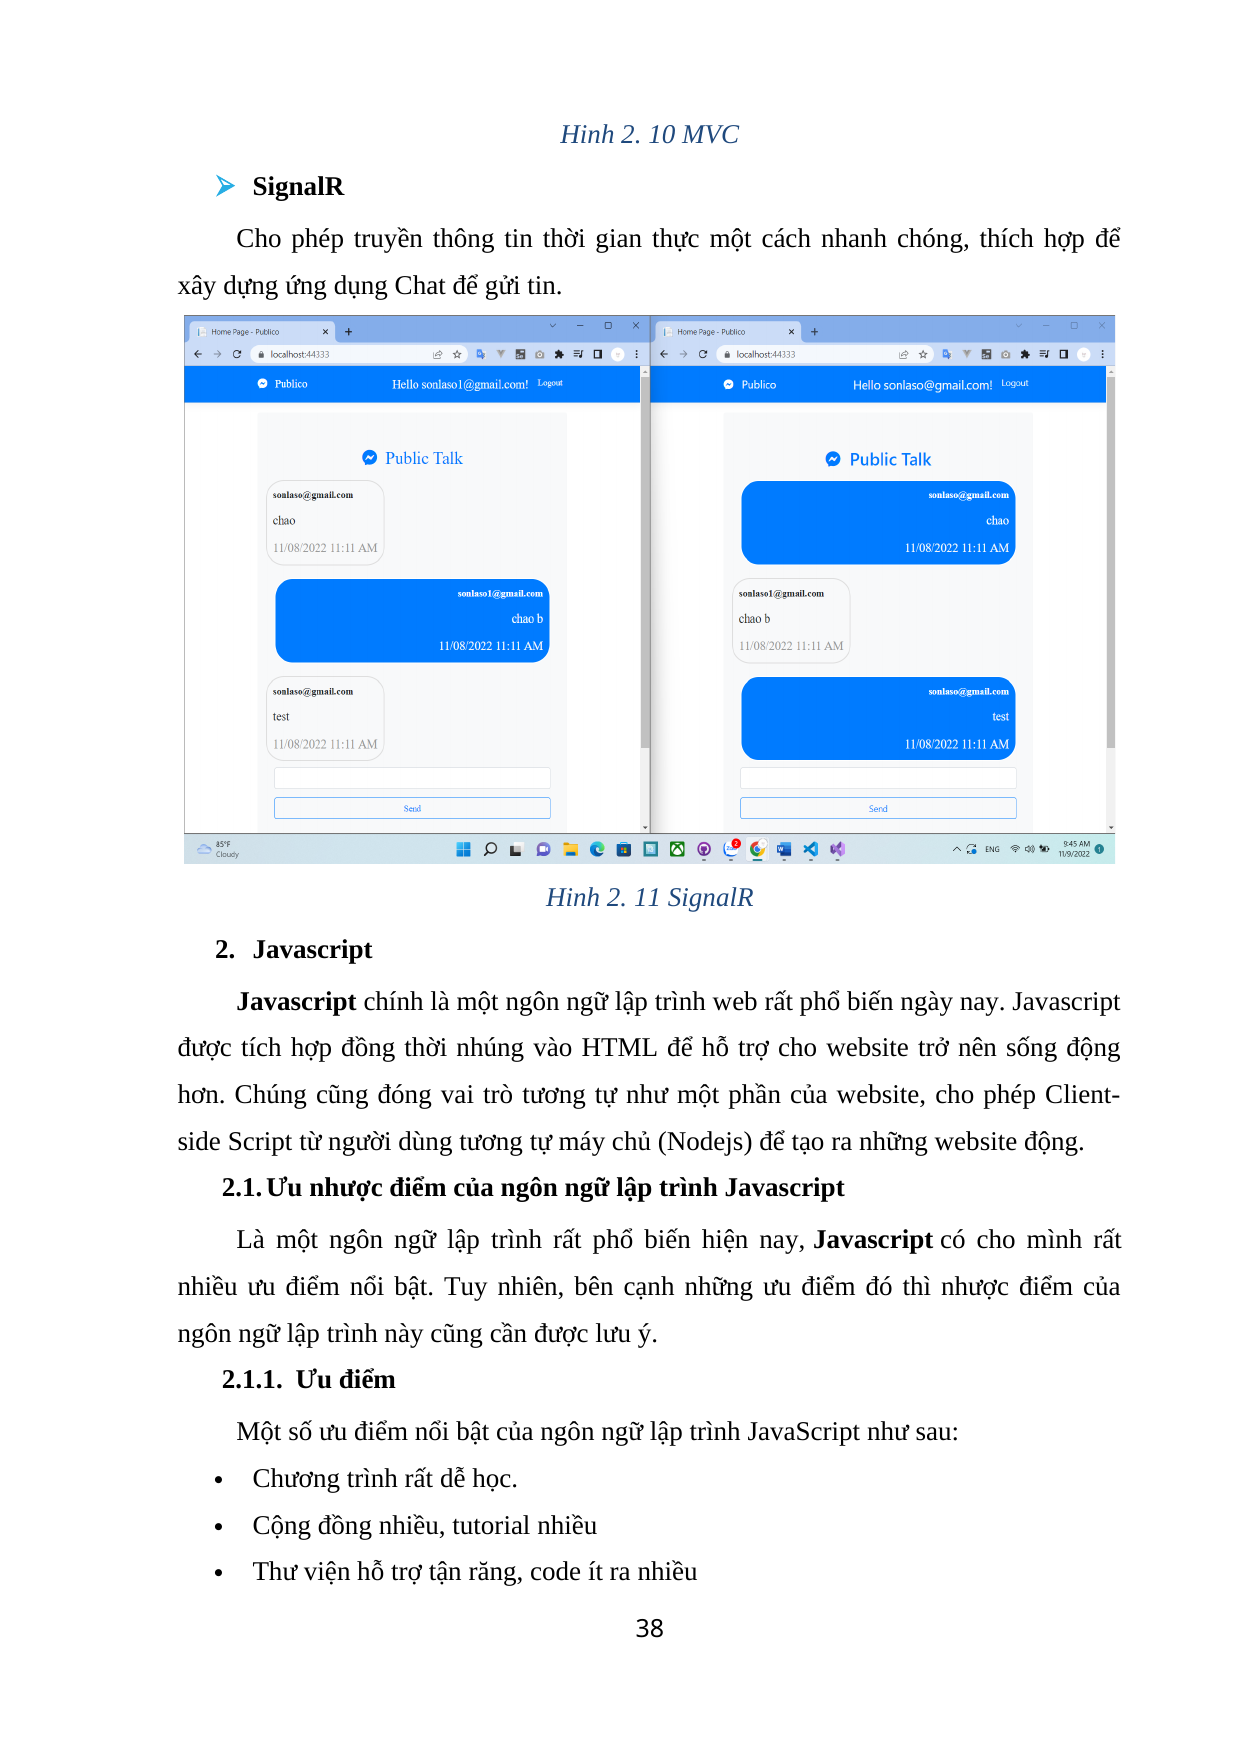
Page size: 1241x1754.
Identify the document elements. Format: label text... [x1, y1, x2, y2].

list Cộng đồng nhiều, tutorial nhiều [215, 1509, 1122, 1540]
text Hinh 2. 11 SignalR [177, 881, 1122, 912]
text Cho phép truyền thông tin thời gian thực một cách nhanh chóng, thích hợp để xây dựng ứng dụng Chat để gửi tin. [177, 222, 1122, 300]
list Javascript [215, 933, 1122, 964]
list Ưu điểm [222, 1363, 1122, 1395]
text Một số ưu điểm nổi bật của ngôn ngữ lập trình JavaScript như sau: [177, 1416, 1122, 1447]
text Là một ngôn ngữ lập trình rất phổ biến hiện nay, Javascript có cho mình rất nhiều ưu điểm nổi bật. Tuy nhiên, bên cạnh những ưu điểm đó thì nhược điểm của ngôn ngữ lập trình này cũng cần được lưu ý. [177, 1223, 1122, 1348]
list Chương trình rất dễ học. [215, 1462, 1122, 1493]
picture [184, 315, 1116, 864]
list SignalR [215, 170, 1122, 201]
text Hinh 2. 10 MVC [177, 118, 1122, 149]
text Javascript chính là một ngôn ngữ lập trình web rất phổ biến ngày nay. Javascript được tích hợp đồng thời nhúng vào HTML để hỗ trợ cho website trở nên sống động hơn. Chúng cũng đóng vai trò tương tự như một phần của website, cho phép Client-side Script từ người dùng tương tự máy chủ (Nodejs) để tạo ra những website động. [177, 985, 1122, 1156]
list Thư viện hỗ trợ tận răng, code ít ra nhiều [215, 1556, 1122, 1587]
list Ưu nhược điểm của ngôn ngữ lập trình Javascript [222, 1172, 1122, 1203]
